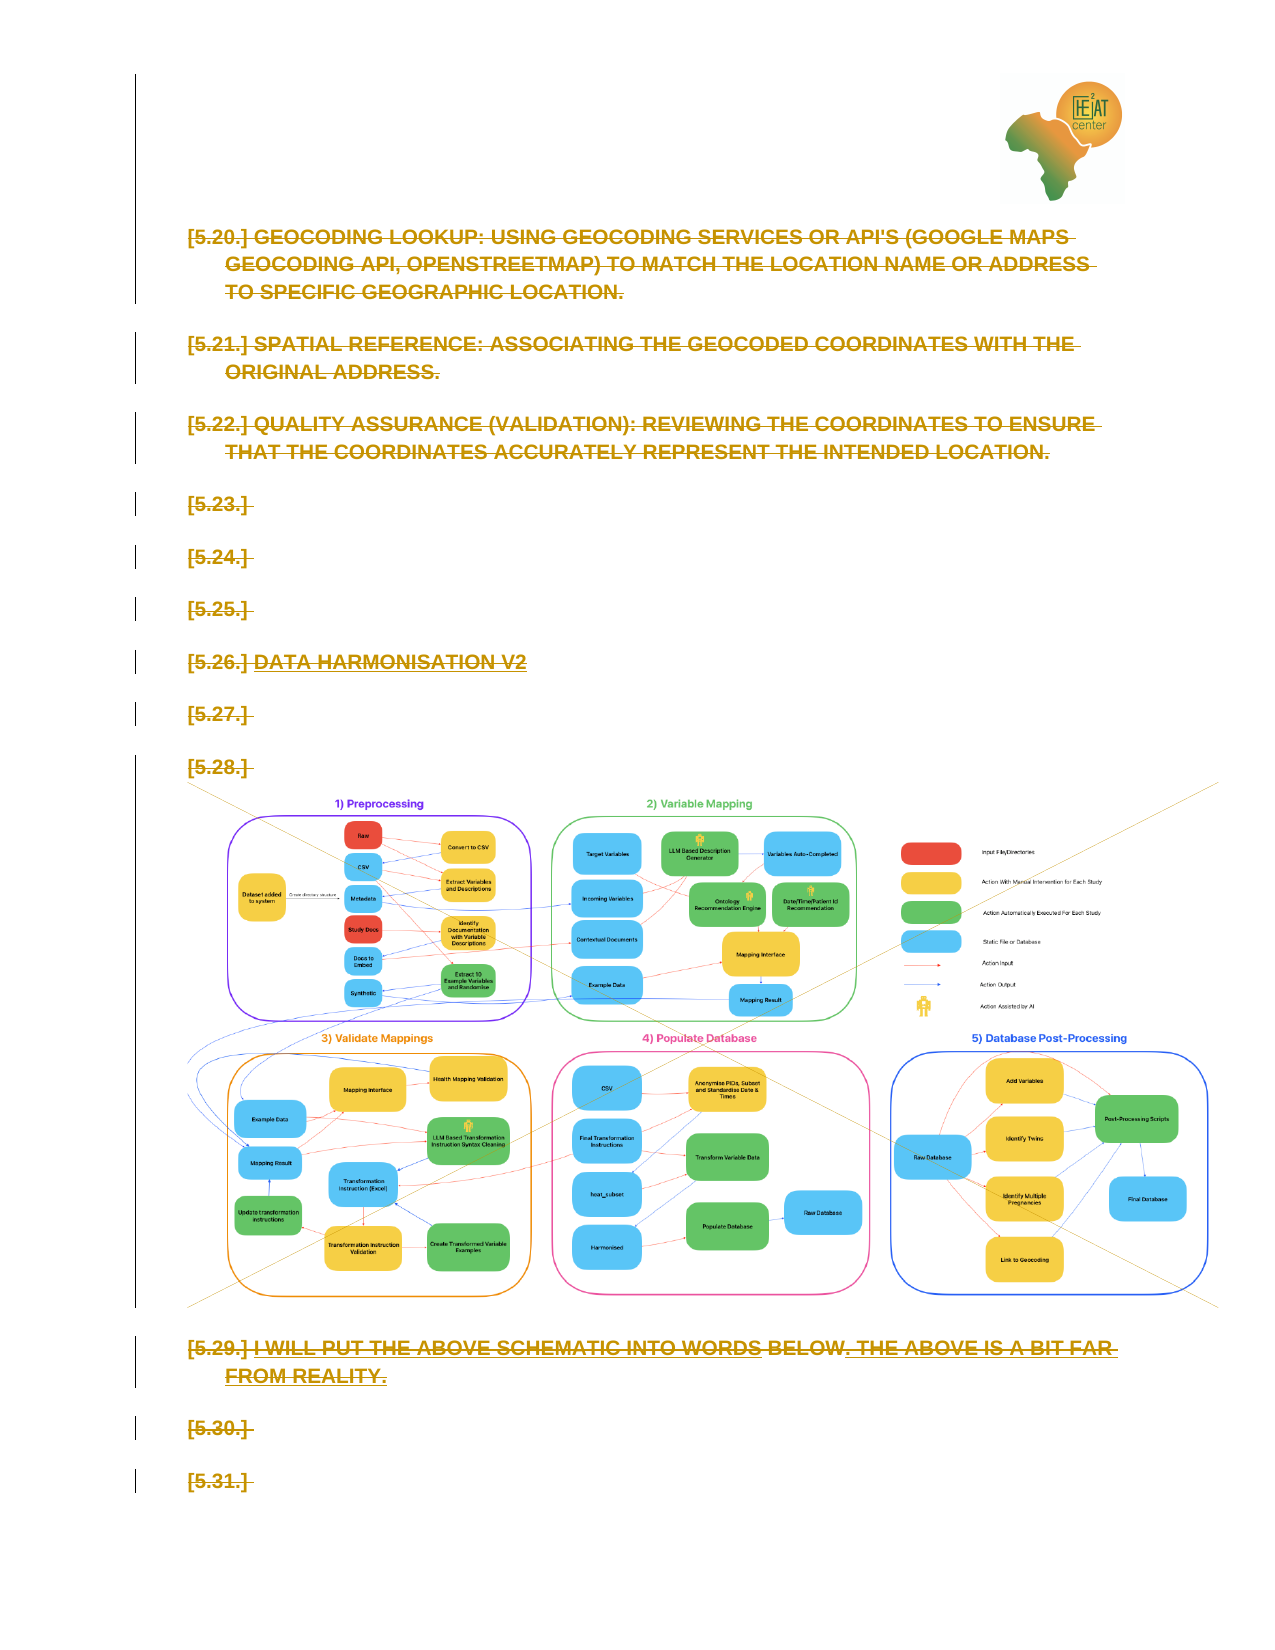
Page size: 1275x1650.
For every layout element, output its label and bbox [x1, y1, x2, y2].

picture [1000, 73, 1125, 204]
picture [190, 782, 1216, 1044]
picture [187, 783, 700, 1307]
picture [706, 783, 1219, 1307]
picture [189, 1046, 1216, 1308]
